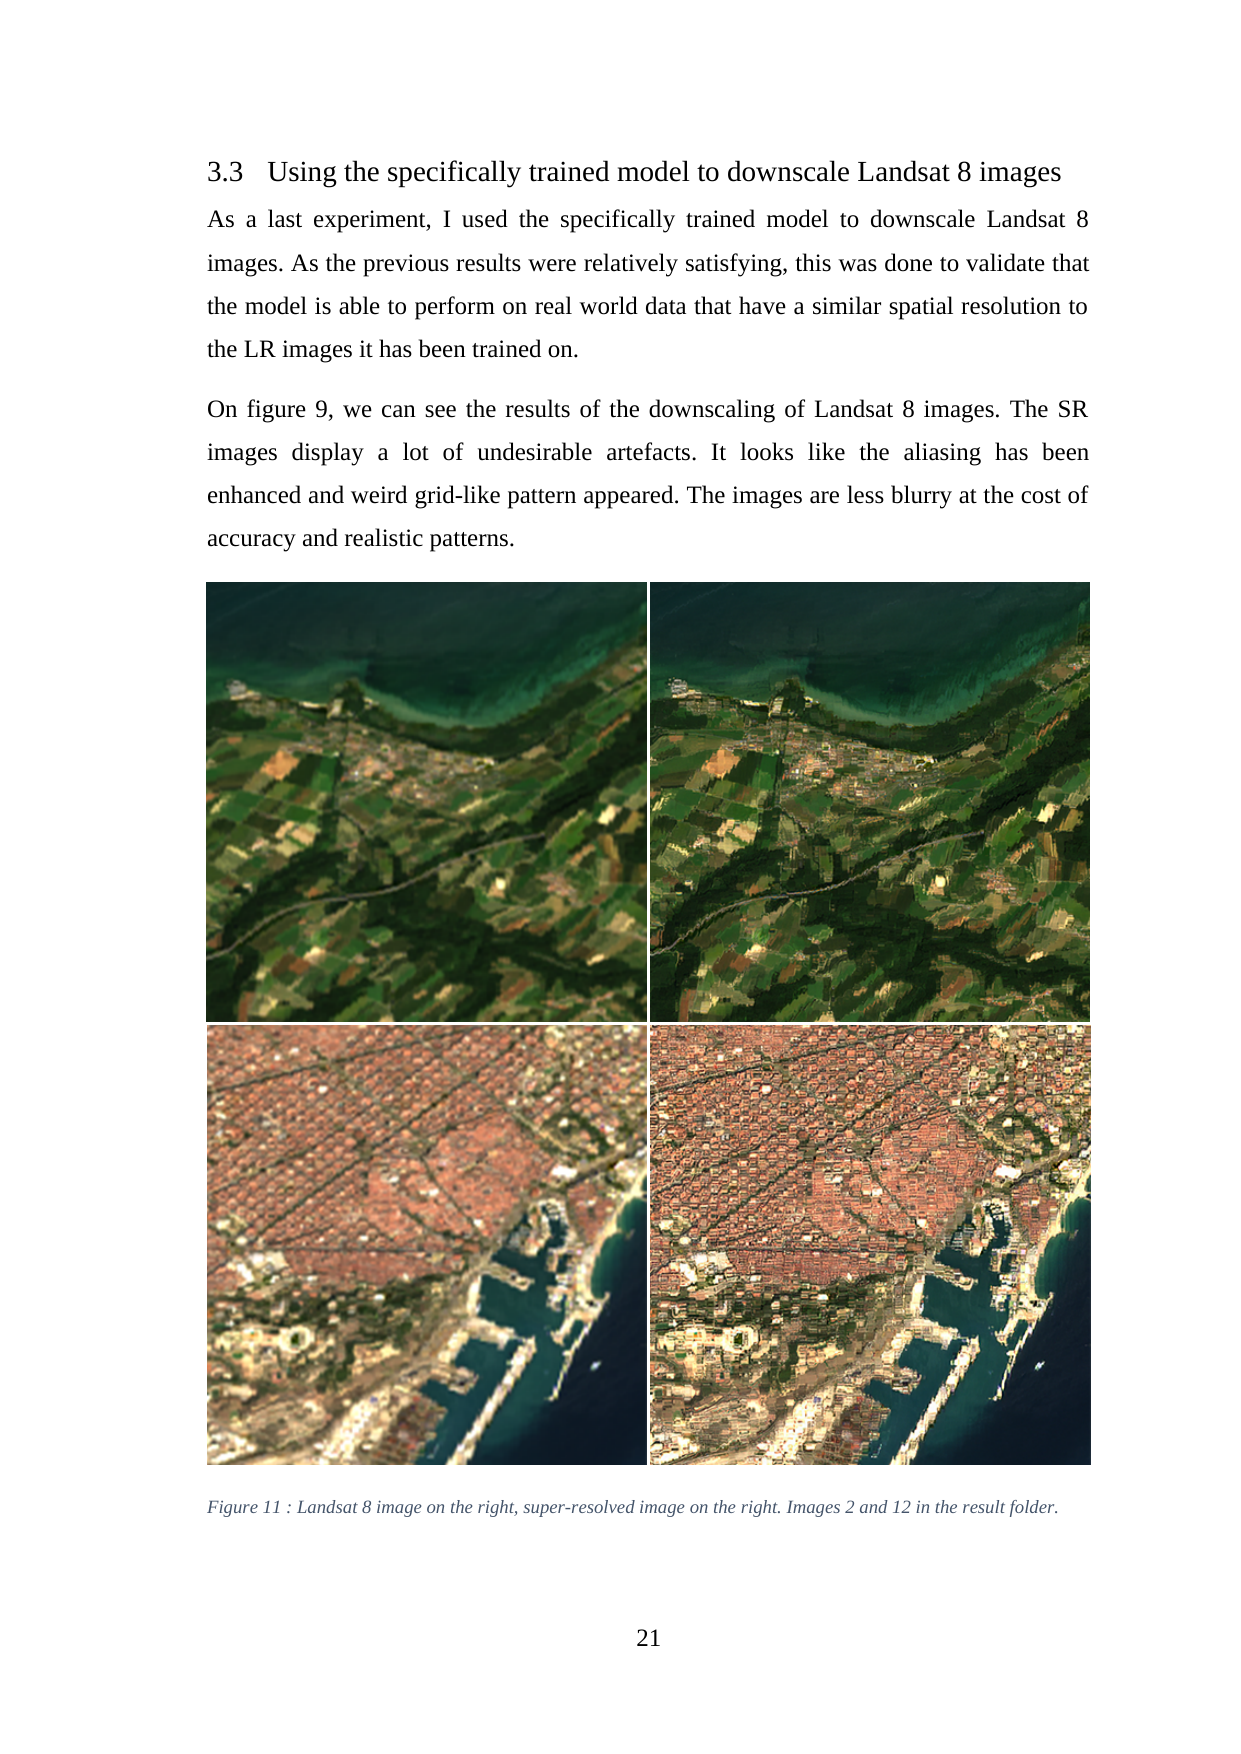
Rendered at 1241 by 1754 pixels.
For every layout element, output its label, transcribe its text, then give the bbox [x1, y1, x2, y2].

subtitle Using the specifically trained model to downscale Landsat 8 images [207, 154, 1090, 188]
text Figure 11 : Landsat 8 image on the right, super-resolved image on the right. Images 2 and 12 in the result folder. [207, 1496, 1090, 1517]
picture [206, 582, 647, 1022]
picture [207, 1025, 647, 1465]
text As a last experiment, I used the specifically trained model to downscale Landsat 8 images. As the previous results were relatively satisfying, this was done to validate that the model is able to perform on real world data that have a similar spatial resolution to the LR images it has been trained on. [207, 204, 1090, 363]
picture [650, 1025, 1091, 1465]
picture [650, 582, 1090, 1022]
text On figure 9, we can see the results of the downscaling of Landsat 8 images. The SR images display a lot of undesirable artefacts. It looks like the aliasing has been enhanced and weird grid-like pattern appeared. The images are less blurry at the cost of accuracy and realistic patterns. [207, 394, 1090, 552]
